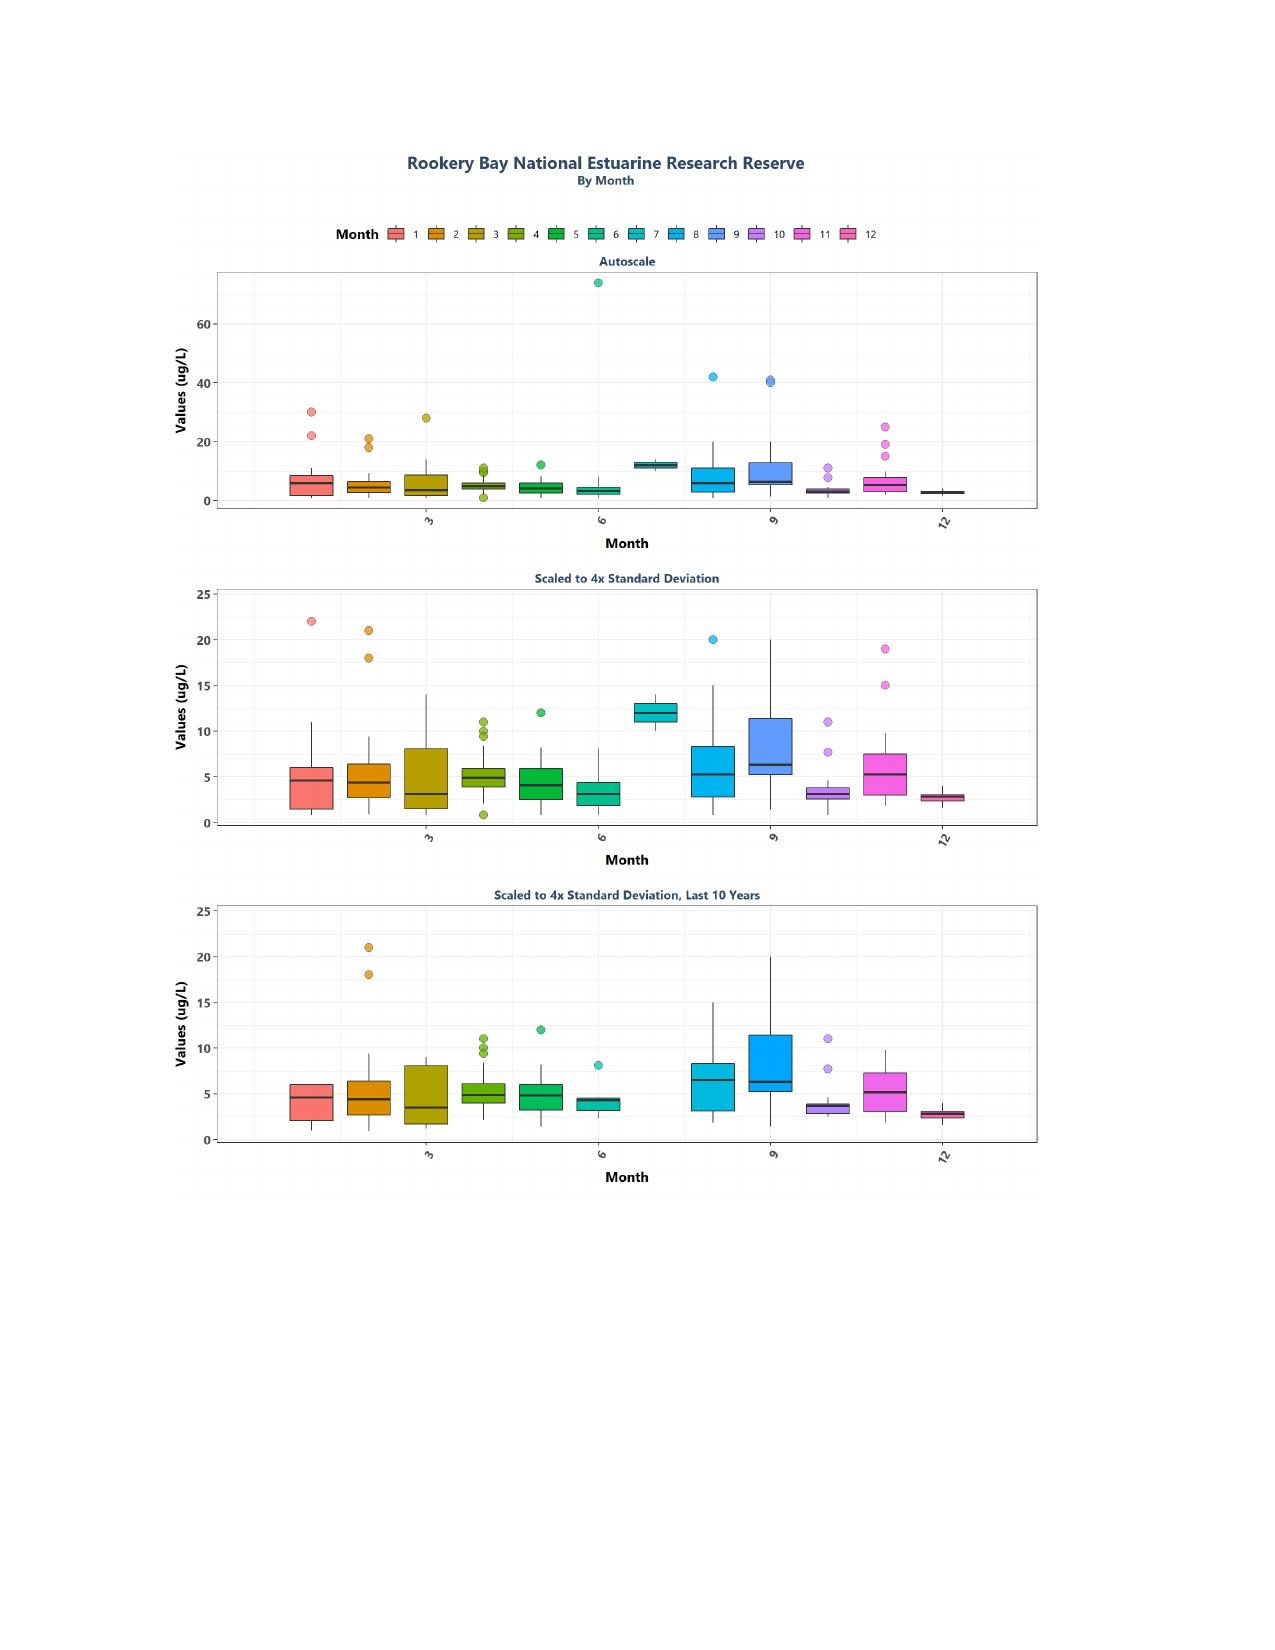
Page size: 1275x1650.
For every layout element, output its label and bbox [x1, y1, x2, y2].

picture [168, 150, 1044, 1200]
